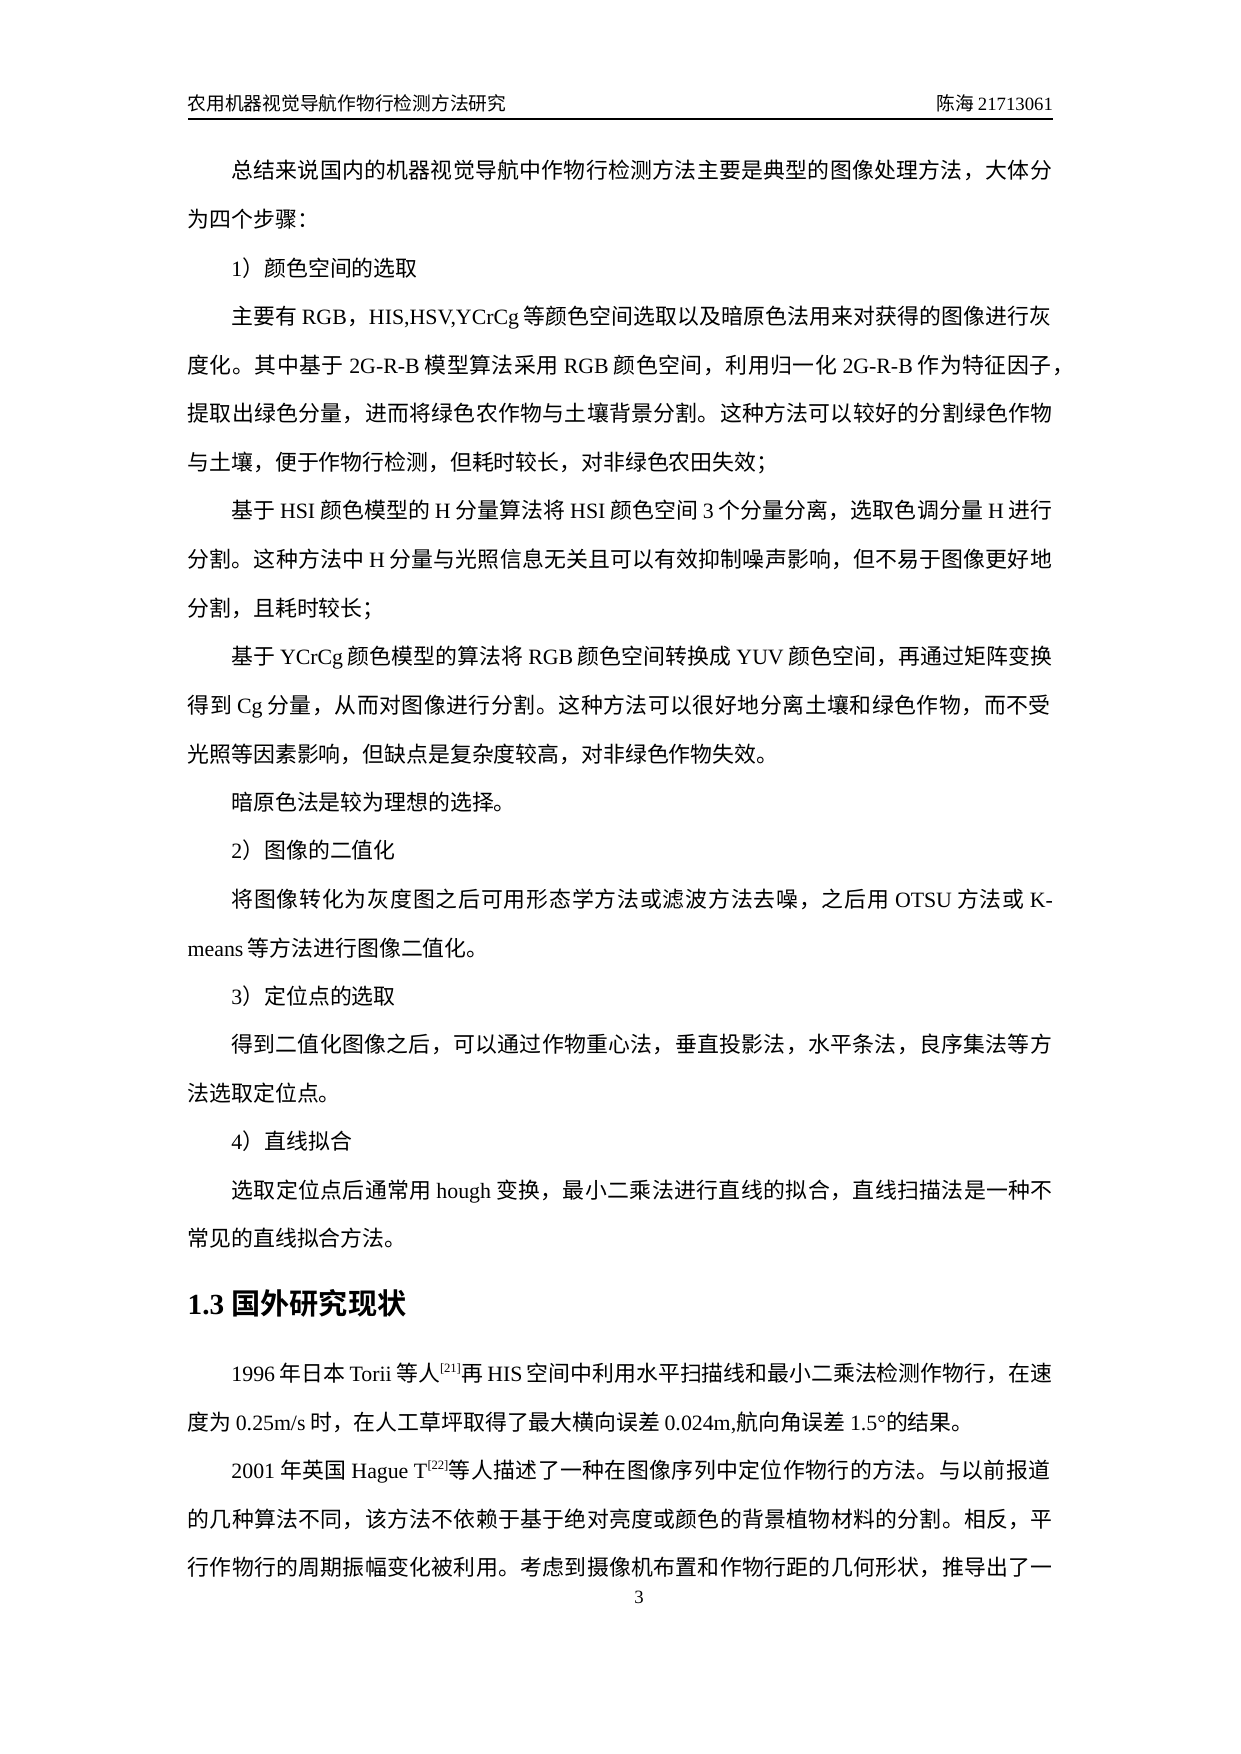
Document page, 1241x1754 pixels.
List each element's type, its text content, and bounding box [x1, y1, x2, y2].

text 3）定位点的选取 [187, 978, 1053, 1011]
text 暗原色法是较为理想的选择。 [187, 785, 1053, 817]
text 总结来说国内的机器视觉导航中作物行检测方法主要是典型的图像处理方法，大体分为四个步骤： [187, 153, 1053, 234]
text 基于HSI颜色模型的H分量算法将HSI颜色空间3个分量分离，选取色调分量H进行分割。这种方法中H分量与光照信息无关且可以有效抑制噪声影响，但不易于图像更好地分割，且耗时较长； [187, 493, 1053, 623]
text 1）颜色空间的选取 [187, 250, 1053, 283]
text 选取定位点后通常用hough变换，最小二乘法进行直线的拟合，直线扫描法是一种不常见的直线拟合方法。 [187, 1172, 1053, 1253]
subtitle 1.3 国外研究现状 [187, 1269, 1053, 1334]
text 2）图像的二值化 [187, 833, 1053, 866]
text 基于YCrCg颜色模型的算法将RGB颜色空间转换成YUV颜色空间，再通过矩阵变换得到Cg分量，从而对图像进行分割。这种方法可以很好地分离土壤和绿色作物，而不受光照等因素影响，但缺点是复杂度较高，对非绿色作物失效。 [187, 639, 1053, 769]
text 4）直线拟合 [187, 1124, 1053, 1156]
text 1996年日本Torii等人[21]再HIS空间中利用水平扫描线和最小二乘法检测作物行，在速度为0.25m/s时，在人工草坪取得了最大横向误差0.024m,航向角误差1.5°的结果。 [187, 1355, 1053, 1437]
text 得到二值化图像之后，可以通过作物重心法，垂直投影法，水平条法，良序集法等方法选取定位点。 [187, 1027, 1053, 1108]
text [187, 1452, 1053, 1582]
text 将图像转化为灰度图之后可用形态学方法或滤波方法去噪，之后用OTSU方法或K-means等方法进行图像二值化。 [187, 881, 1053, 963]
text 主要有RGB，HIS,HSV,YCrCg等颜色空间选取以及暗原色法用来对获得的图像进行灰度化。其中基于2G-R-B模型算法采用RGB颜色空间，利用归一化2G-R-B作为特征因子，提取出绿色分量，进而将绿色农作物与土壤背景分割。这种方法可以较好的分割绿色作物与土壤，便于作物行检测，但耗时较长，对非绿色农田失效； [187, 298, 1053, 477]
